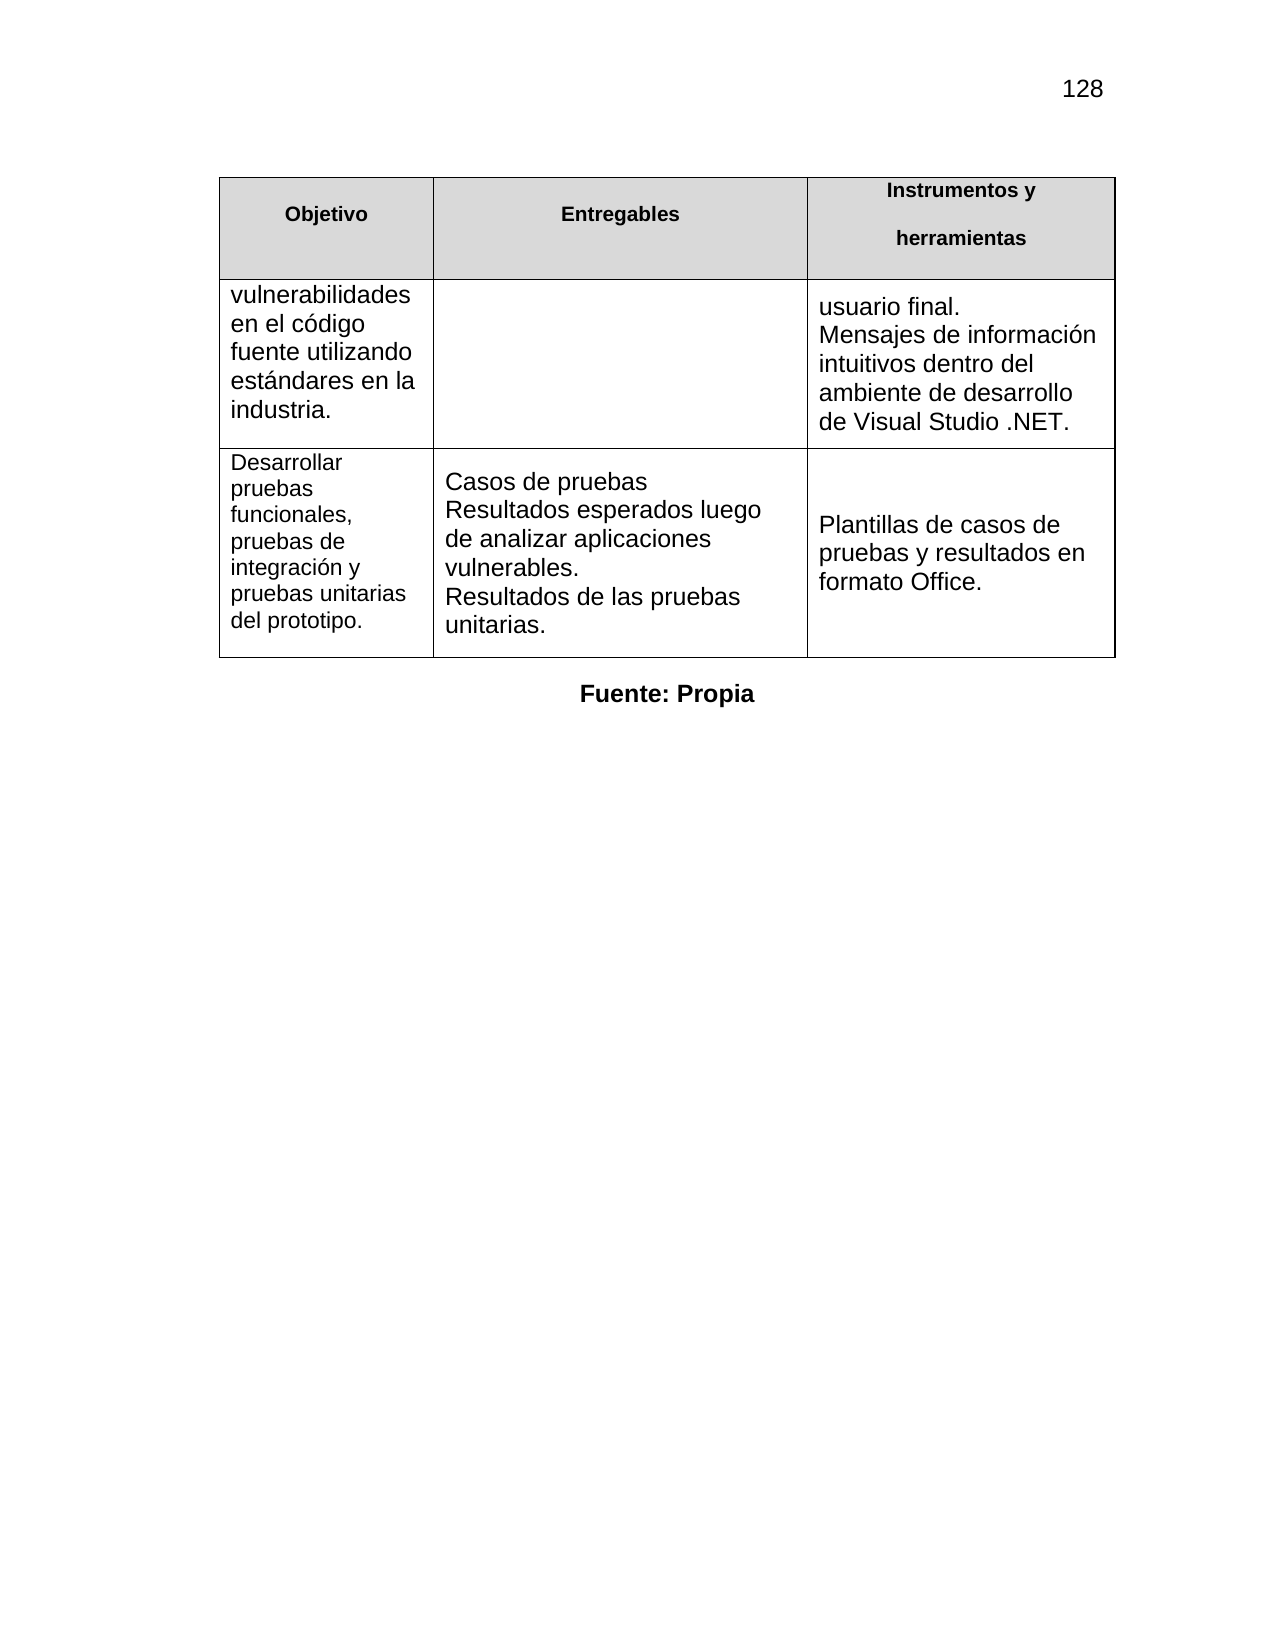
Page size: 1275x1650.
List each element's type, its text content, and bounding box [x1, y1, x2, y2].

table_cell Plantillas de casos de pruebas y resultados en formato Office. [808, 449, 1114, 657]
subtitle Fuente: Propia [230, 679, 1104, 708]
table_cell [434, 280, 807, 447]
table_cell Casos de pruebas Resultados esperados luego de analizar aplicaciones vulnerables. Resultados de las pruebas unitarias. [434, 449, 807, 657]
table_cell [220, 280, 433, 447]
table_header Instrumentos y herramientas [808, 178, 1114, 279]
table_header Entregables [434, 178, 807, 279]
table_header Objetivo [220, 178, 433, 279]
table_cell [808, 280, 1114, 447]
table_cell Desarrollar pruebas funcionales, pruebas de integración y pruebas unitarias del prototipo. [220, 449, 433, 657]
